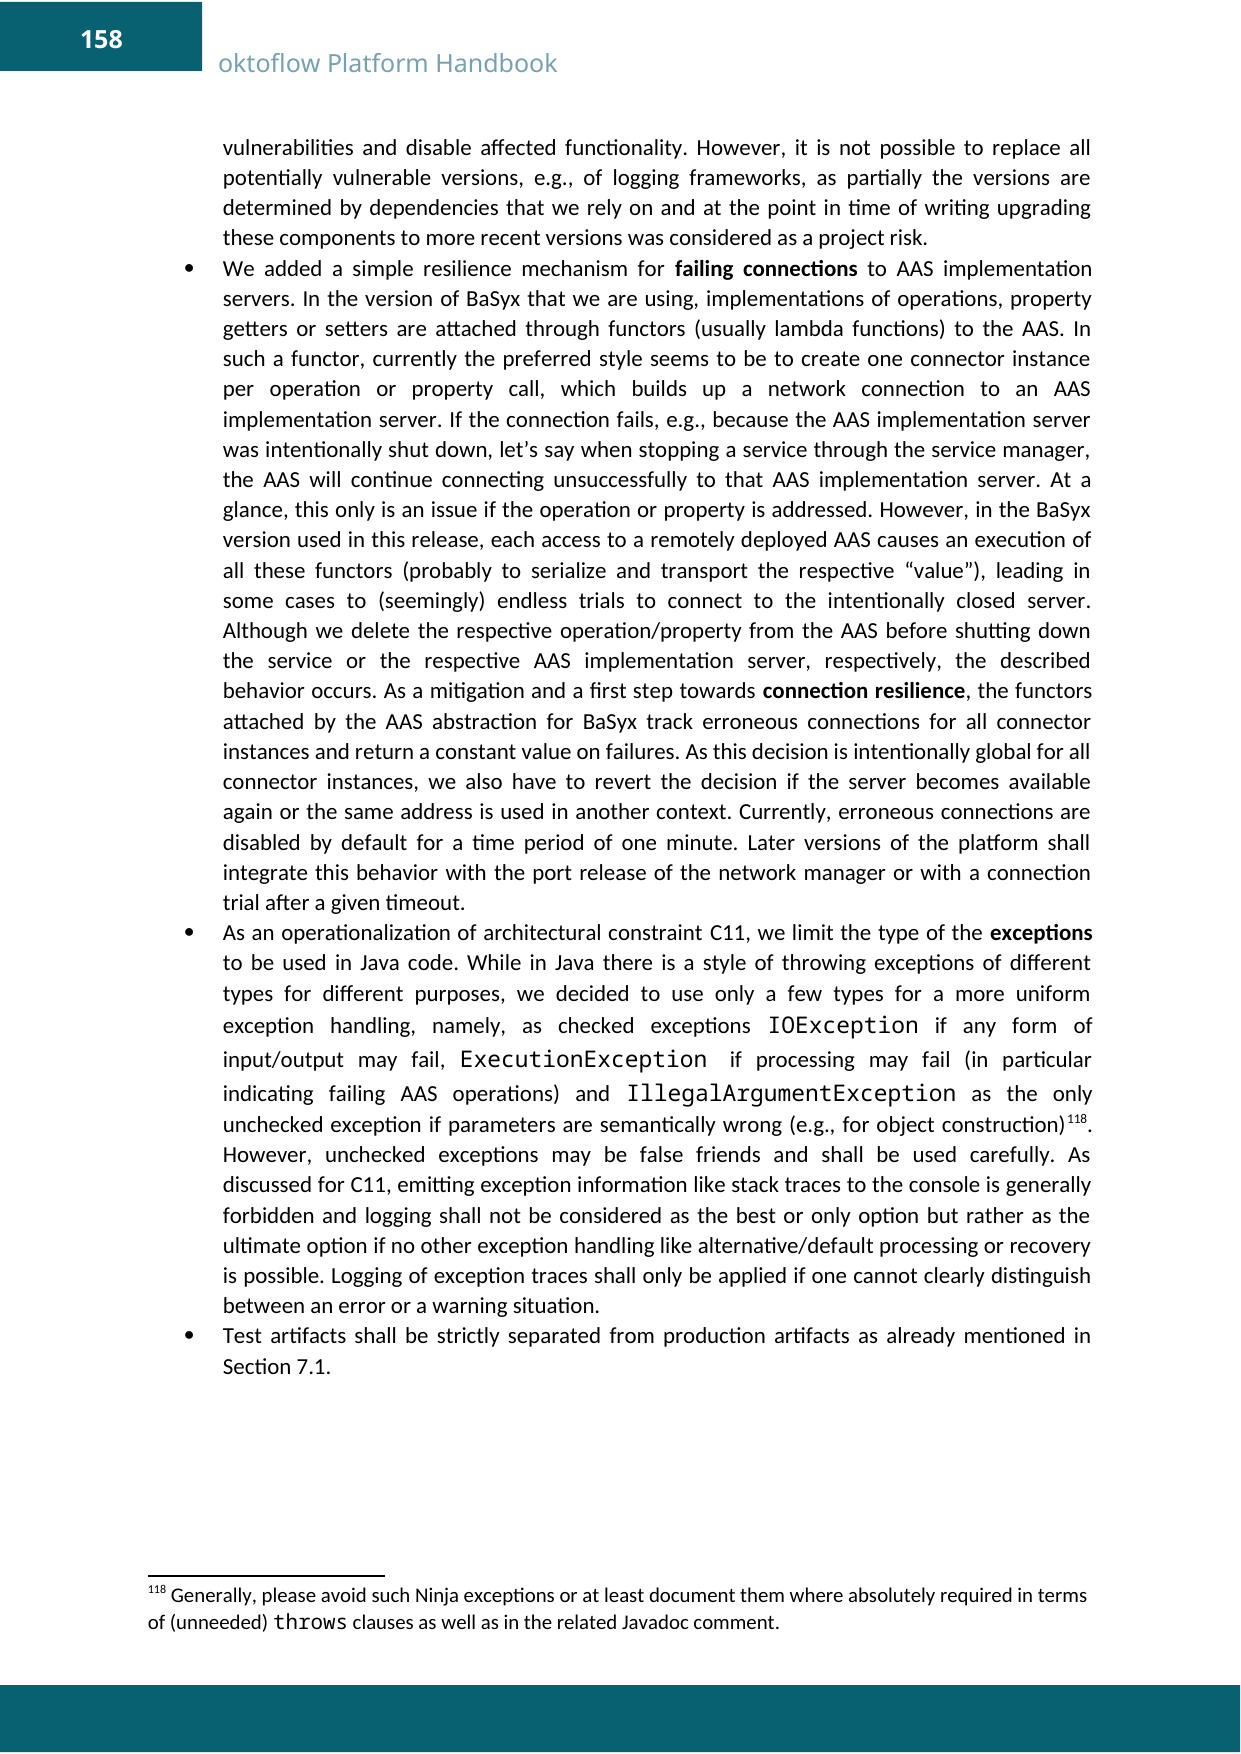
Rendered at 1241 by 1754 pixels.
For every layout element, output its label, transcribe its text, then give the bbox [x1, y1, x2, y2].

list Test artifacts shall be strictly separated from production artifacts as already mentioned in Section 7.1. [185, 1322, 1093, 1380]
list We added a simple resilience mechanism for failing connections to AAS implementation servers. In the version of BaSyx that we are using, implementations of operations, property getters or setters are attached through functors (usually lambda functions) to the AAS. In such a functor, currently the preferred style seems to be to create one connector instance per operation or property call, which builds up a network connection to an AAS implementation server. If the connection fails, e.g., because the AAS implementation server was intentionally shut down, let’s say when stopping a service through the service manager, the AAS will continue connecting unsuccessfully to that AAS implementation server. At a glance, this only is an issue if the operation or property is addressed. However, in the BaSyx version used in this release, each access to a remotely deployed AAS causes an execution of all these functors (probably to serialize and transport the respective “value”), leading in some cases to (seemingly) endless trials to connect to the intentionally closed server. Although we delete the respective operation/property from the AAS before shutting down the service or the respective AAS implementation server, respectively, the described behavior occurs. As a mitigation and a first step towards connection resilience, the functors attached by the AAS abstraction for BaSyx track erroneous connections for all connector instances and return a constant value on failures. As this decision is intentionally global for all connector instances, we also have to revert the decision if the server becomes available again or the same address is used in another context. Currently, erroneous connections are disabled by default for a time period of one minute. Later versions of the platform shall integrate this behavior with the port release of the network manager or with a connection trial after a given timeout. [185, 254, 1093, 916]
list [185, 133, 1093, 252]
list As an operationalization of architectural constraint C11, we limit the type of the exceptions to be used in Java code. While in Java there is a style of throwing exceptions of different types for different purposes, we decided to use only a few types for a more uniform exception handling, namely, as checked exceptions IOException if any form of input/output may fail, ExecutionException if processing may fail (in particular indicating failing AAS operations) and IllegalArgumentException as the only unchecked exception if parameters are semantically wrong (e.g., for object construction). However, unchecked exceptions may be false friends and shall be used carefully. As discussed for C11, emitting exception information like stack traces to the console is generally forbidden and logging shall not be considered as the best or only option but rather as the ultimate option if no other exception handling like alternative/default processing or recovery is possible. Logging of exception traces shall only be applied if one cannot clearly distinguish between an error or a warning situation. [185, 918, 1093, 1319]
